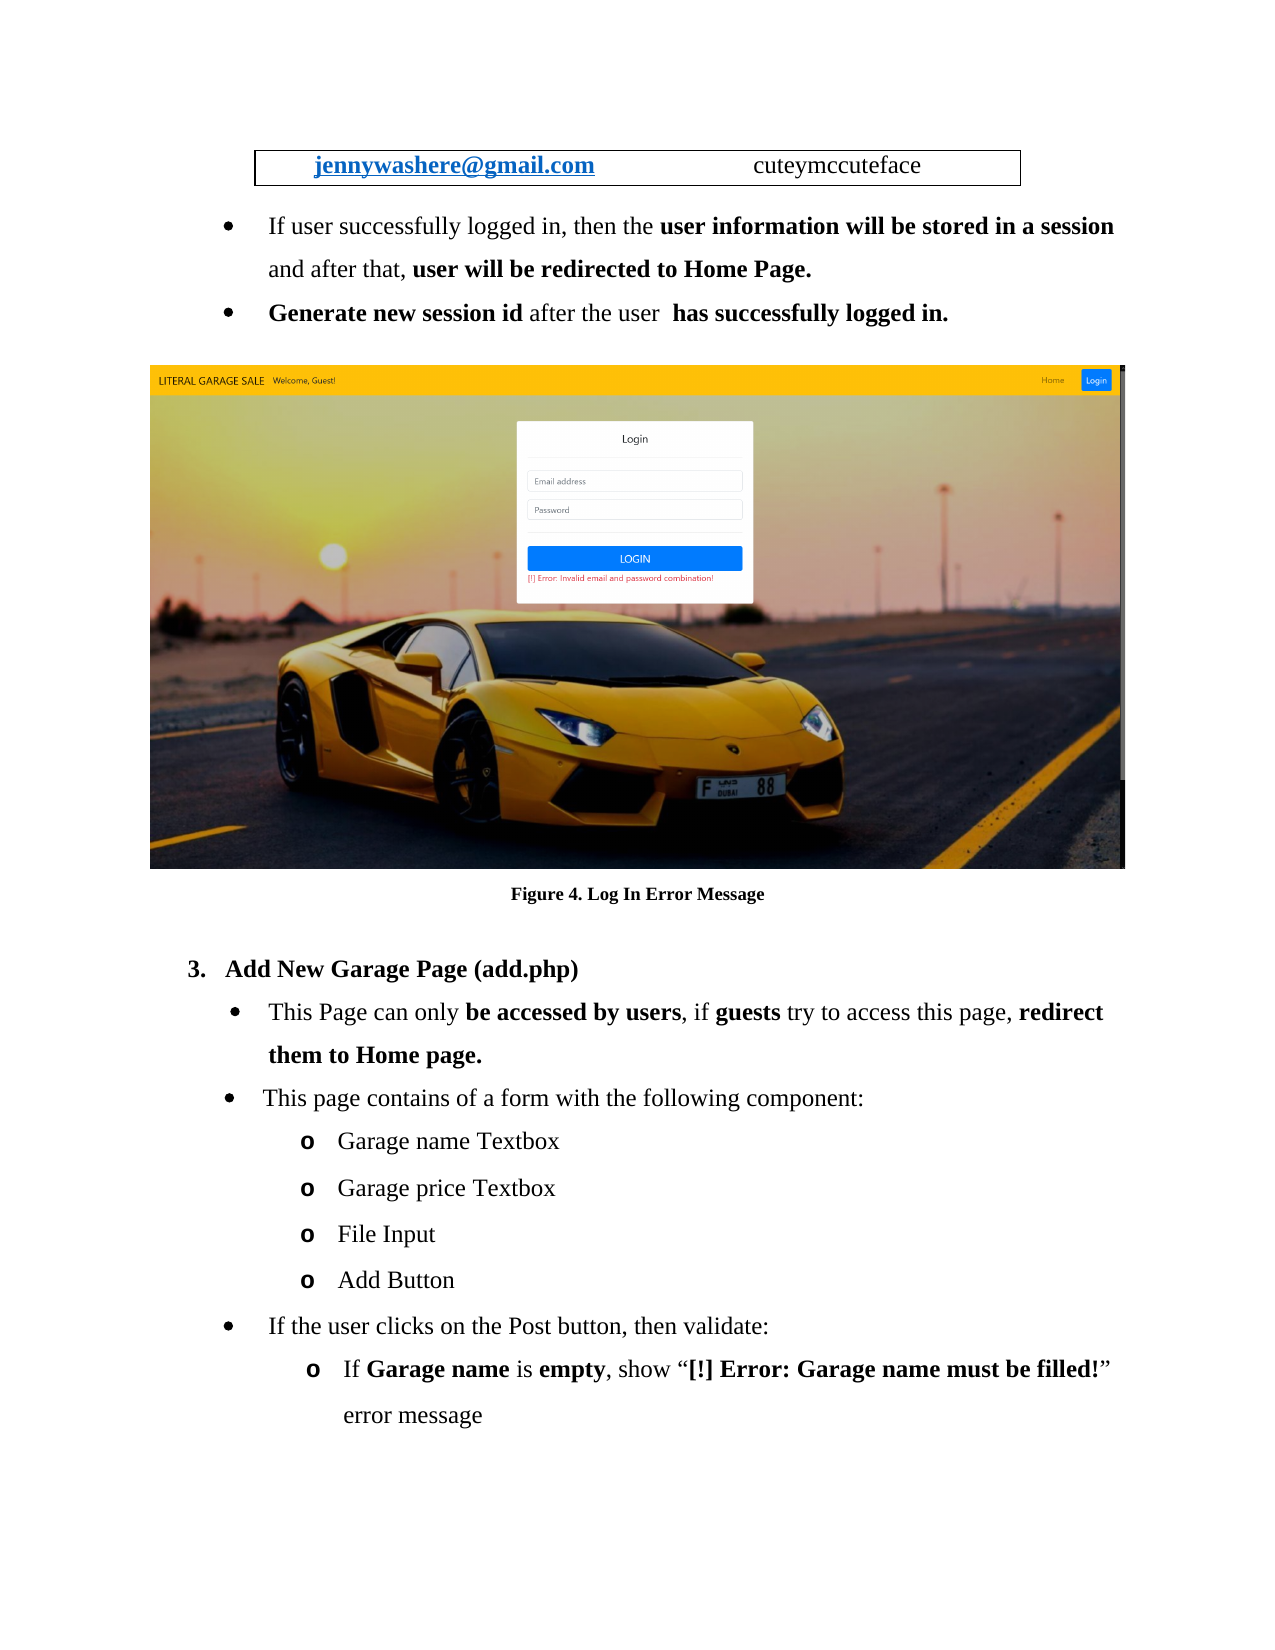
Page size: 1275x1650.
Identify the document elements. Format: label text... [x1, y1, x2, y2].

table_cell jennywashere@gmail.com [256, 151, 654, 185]
list Add Button [300, 1265, 1125, 1296]
text Figure 4. Log In Error Message [150, 883, 1125, 904]
list Garage name Textbox [300, 1126, 1125, 1157]
list This page contains of a form with the following component: [225, 1083, 1125, 1112]
list If user successfully logged in, then the user information will be stored in a session and after that, user will be redirected to Home Page. [224, 211, 1125, 283]
list File Input [300, 1219, 1125, 1250]
table_cell cuteymccuteface [654, 151, 1020, 185]
picture [150, 365, 1125, 869]
list This Page can only be accessed by users, if guests try to access this page, redirect them to Home page. [231, 997, 1125, 1069]
list If Garage name is empty, show “[!] Error: Garage name must be filled!” error message [306, 1354, 1125, 1428]
list Add New Garage Page (add.php) [187, 954, 1125, 983]
list Generate new session id after the user has successfully logged in. [224, 298, 1125, 326]
list Garage price Textbox [300, 1173, 1125, 1203]
list If the user clicks on the Post button, then validate: [224, 1311, 1125, 1340]
